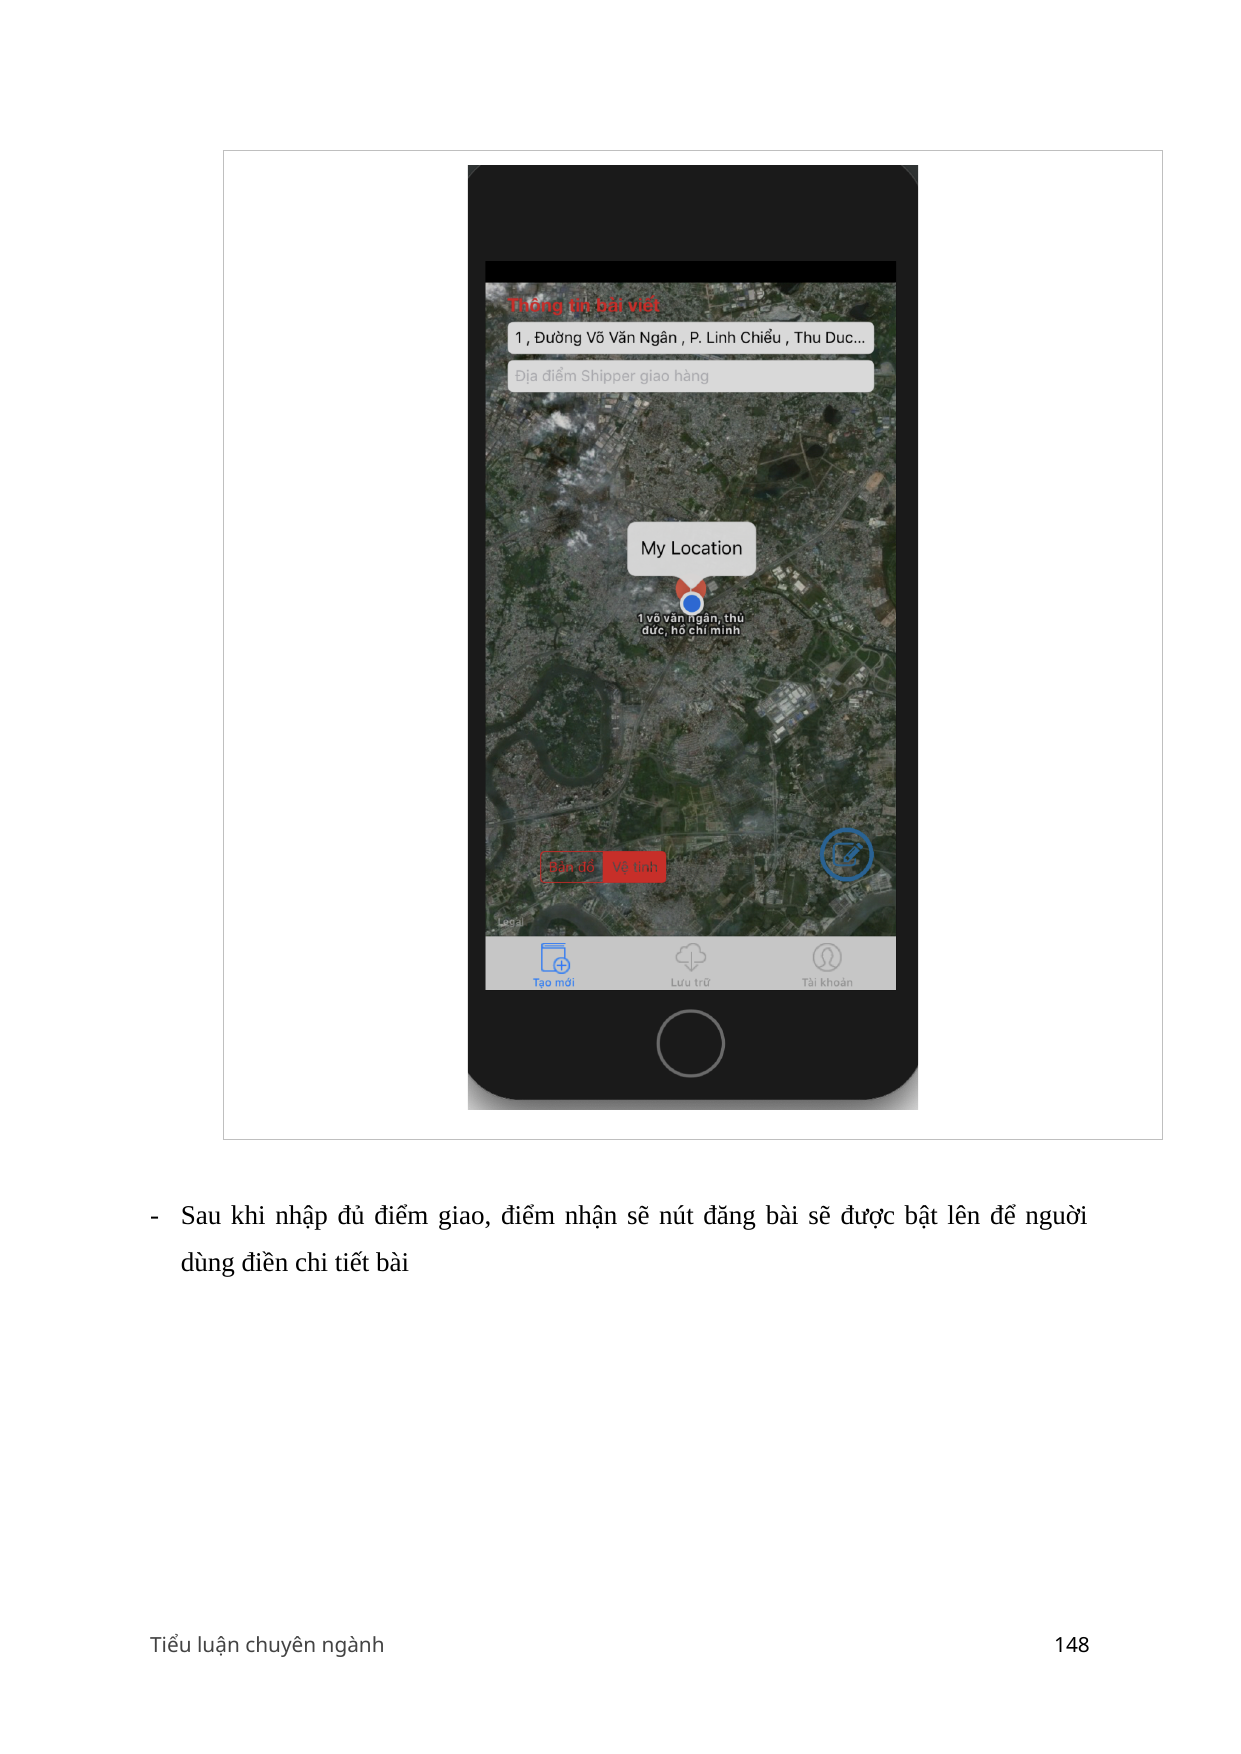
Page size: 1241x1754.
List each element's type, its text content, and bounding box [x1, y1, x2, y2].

picture [467, 165, 919, 1110]
table_header [224, 151, 1162, 1139]
list Sau khi nhập đủ điểm giao, điểm nhận sẽ nút đăng bài sẽ được bật lên để nguời dùng điền chi tiết bài [150, 1199, 1090, 1277]
